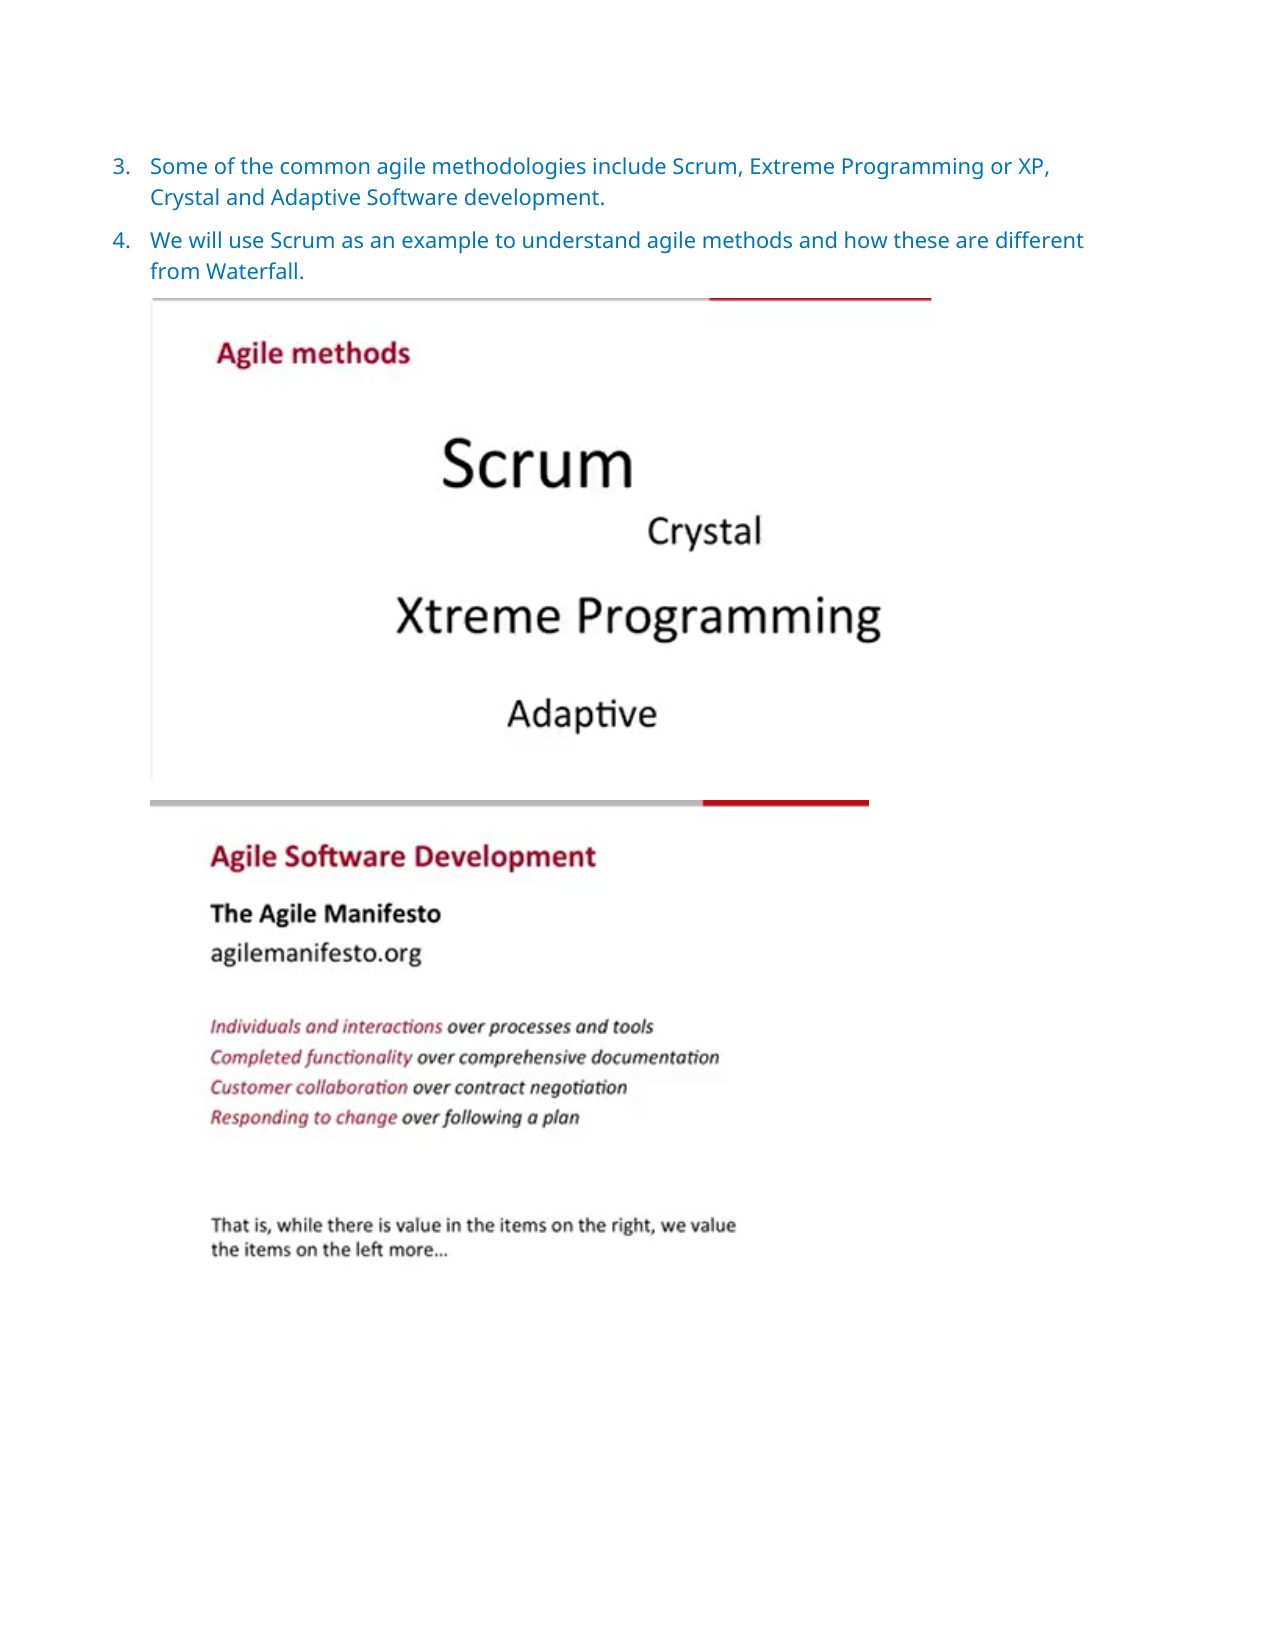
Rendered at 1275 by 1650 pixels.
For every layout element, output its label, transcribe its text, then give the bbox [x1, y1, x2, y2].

list Some of the common agile methodologies include Scrum, Extreme Programming or XP, Crystal and Adaptive Software development. [112, 150, 1125, 212]
picture [150, 800, 869, 1291]
list We will use Scrum as an example to understand agile methods and how these are different from Waterfall. [112, 224, 1125, 286]
picture [150, 298, 932, 782]
